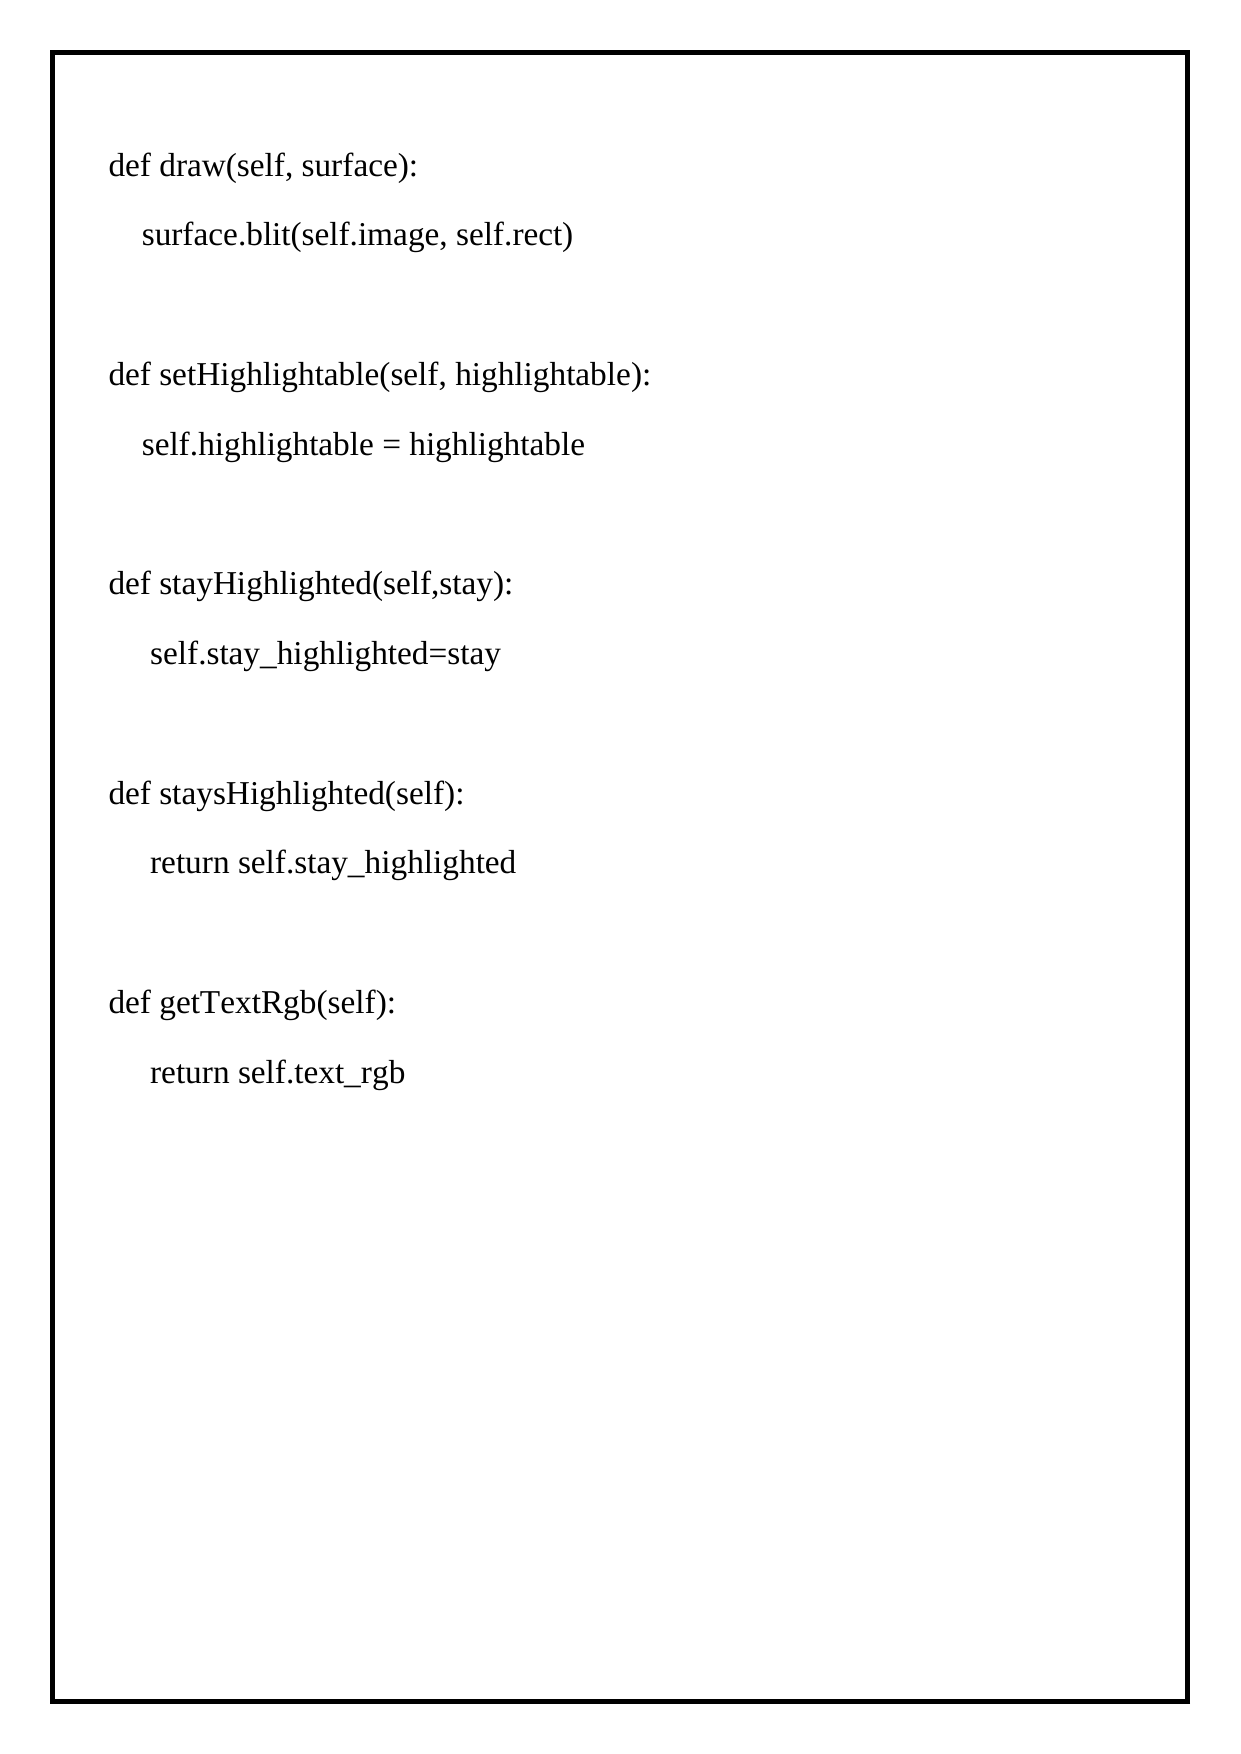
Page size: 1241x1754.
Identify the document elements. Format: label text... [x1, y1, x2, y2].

list surface.blit(self.image, self.rect) [75, 214, 1165, 253]
list self.stay_highlighted=stay [75, 633, 1165, 672]
list def staysHighlighted(self): [75, 773, 1165, 811]
list def setHighlightable(self, highlightable): [75, 354, 1165, 392]
list def stayHighlighted(self,stay): [75, 563, 1165, 602]
list def draw(self, surface): [75, 145, 1165, 183]
list return self.text_rgb [75, 1052, 1165, 1090]
list self.highlightable = highlightable [75, 424, 1165, 462]
list return self.stay_highlighted [75, 843, 1165, 881]
list def getTextRgb(self): [75, 982, 1165, 1021]
